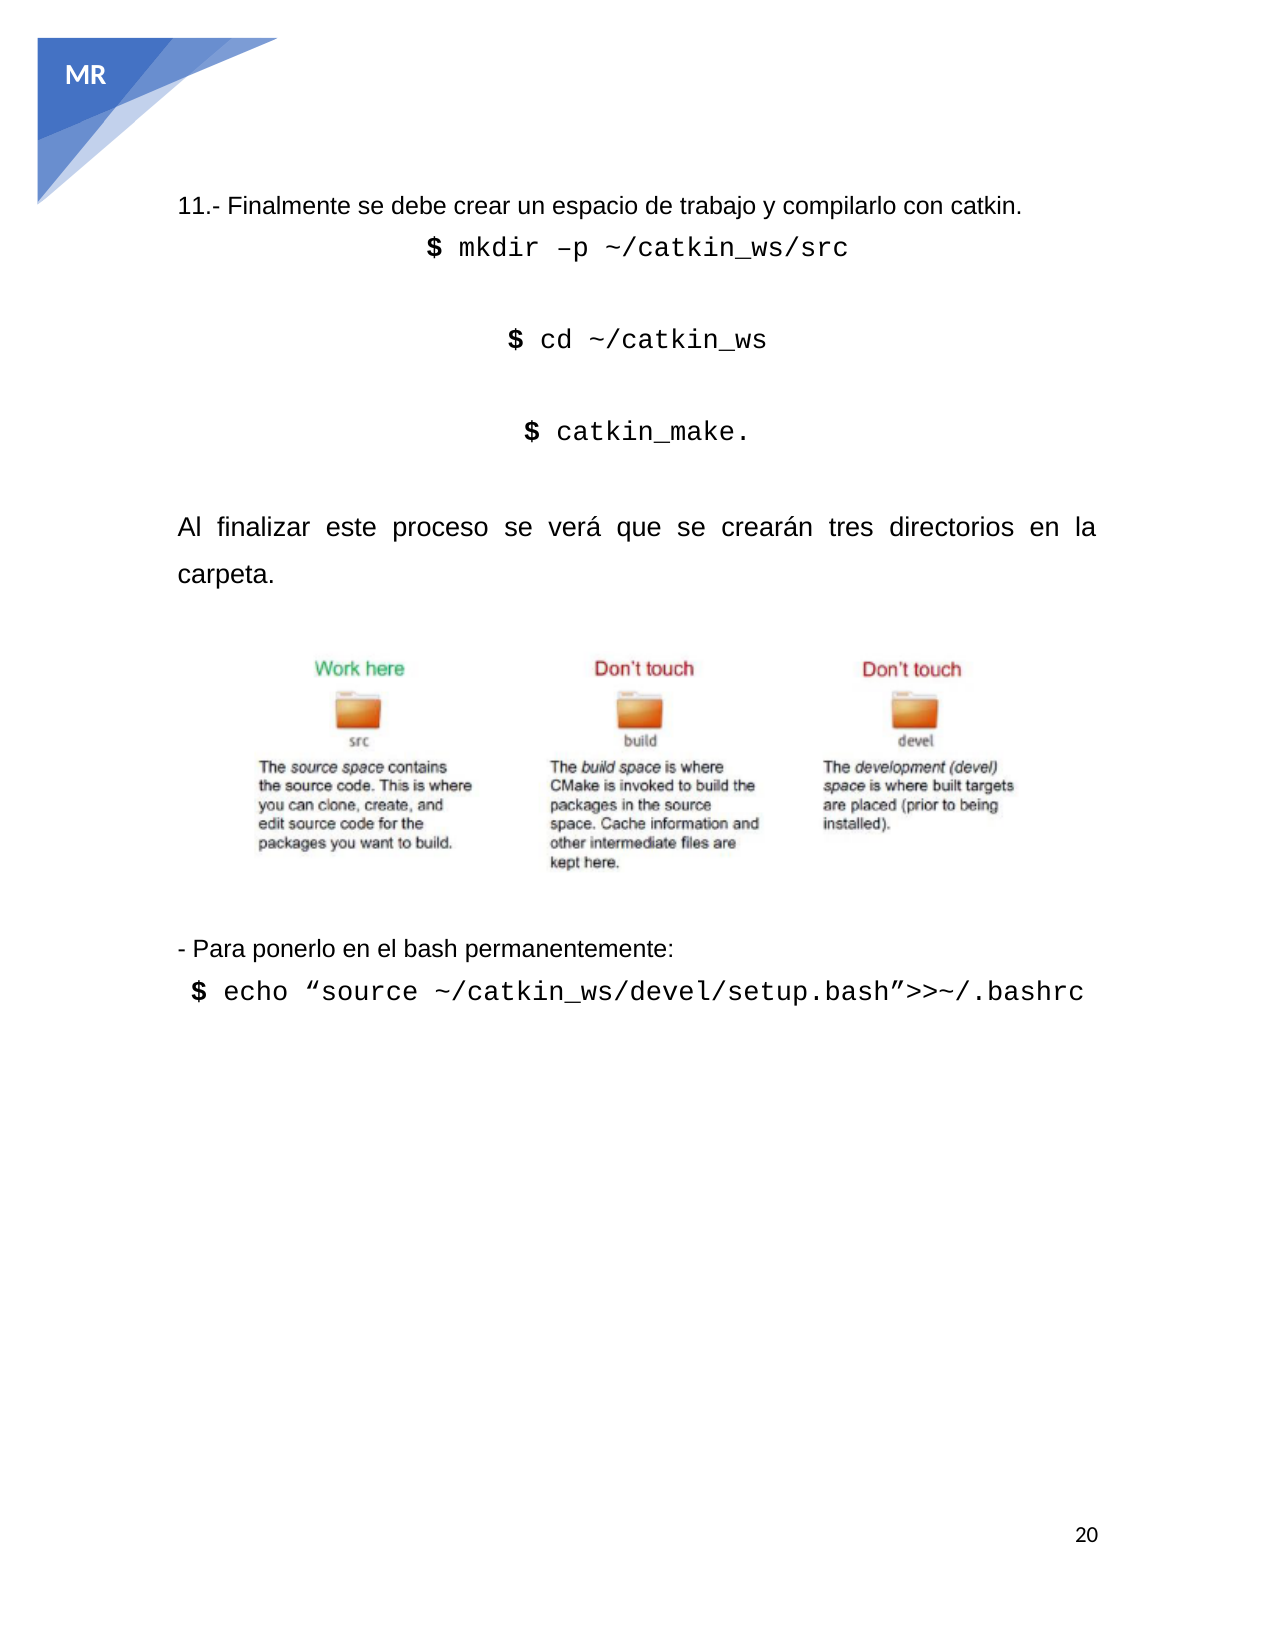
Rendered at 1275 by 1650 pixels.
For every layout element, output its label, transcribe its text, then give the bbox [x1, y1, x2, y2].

text Al finalizar este proceso se verá que se crearán tres directorios en la carpeta. [177, 511, 1098, 589]
text $ mkdir –p ~/catkin_ws/src [177, 234, 1098, 264]
text 11.- Finalmente se debe crear un espacio de trabajo y compilarlo con catkin. [177, 191, 1098, 219]
text $ catkin_make. [177, 418, 1098, 449]
picture [37, 37, 279, 206]
text - Para ponerlo en el bash permanentemente: [177, 934, 1098, 963]
picture [239, 651, 1036, 874]
text $ echo “source ~/catkin_ws/devel/setup.bash”>>~/.bashrc [177, 977, 1098, 1008]
text $ cd ~/catkin_ws [177, 326, 1098, 357]
